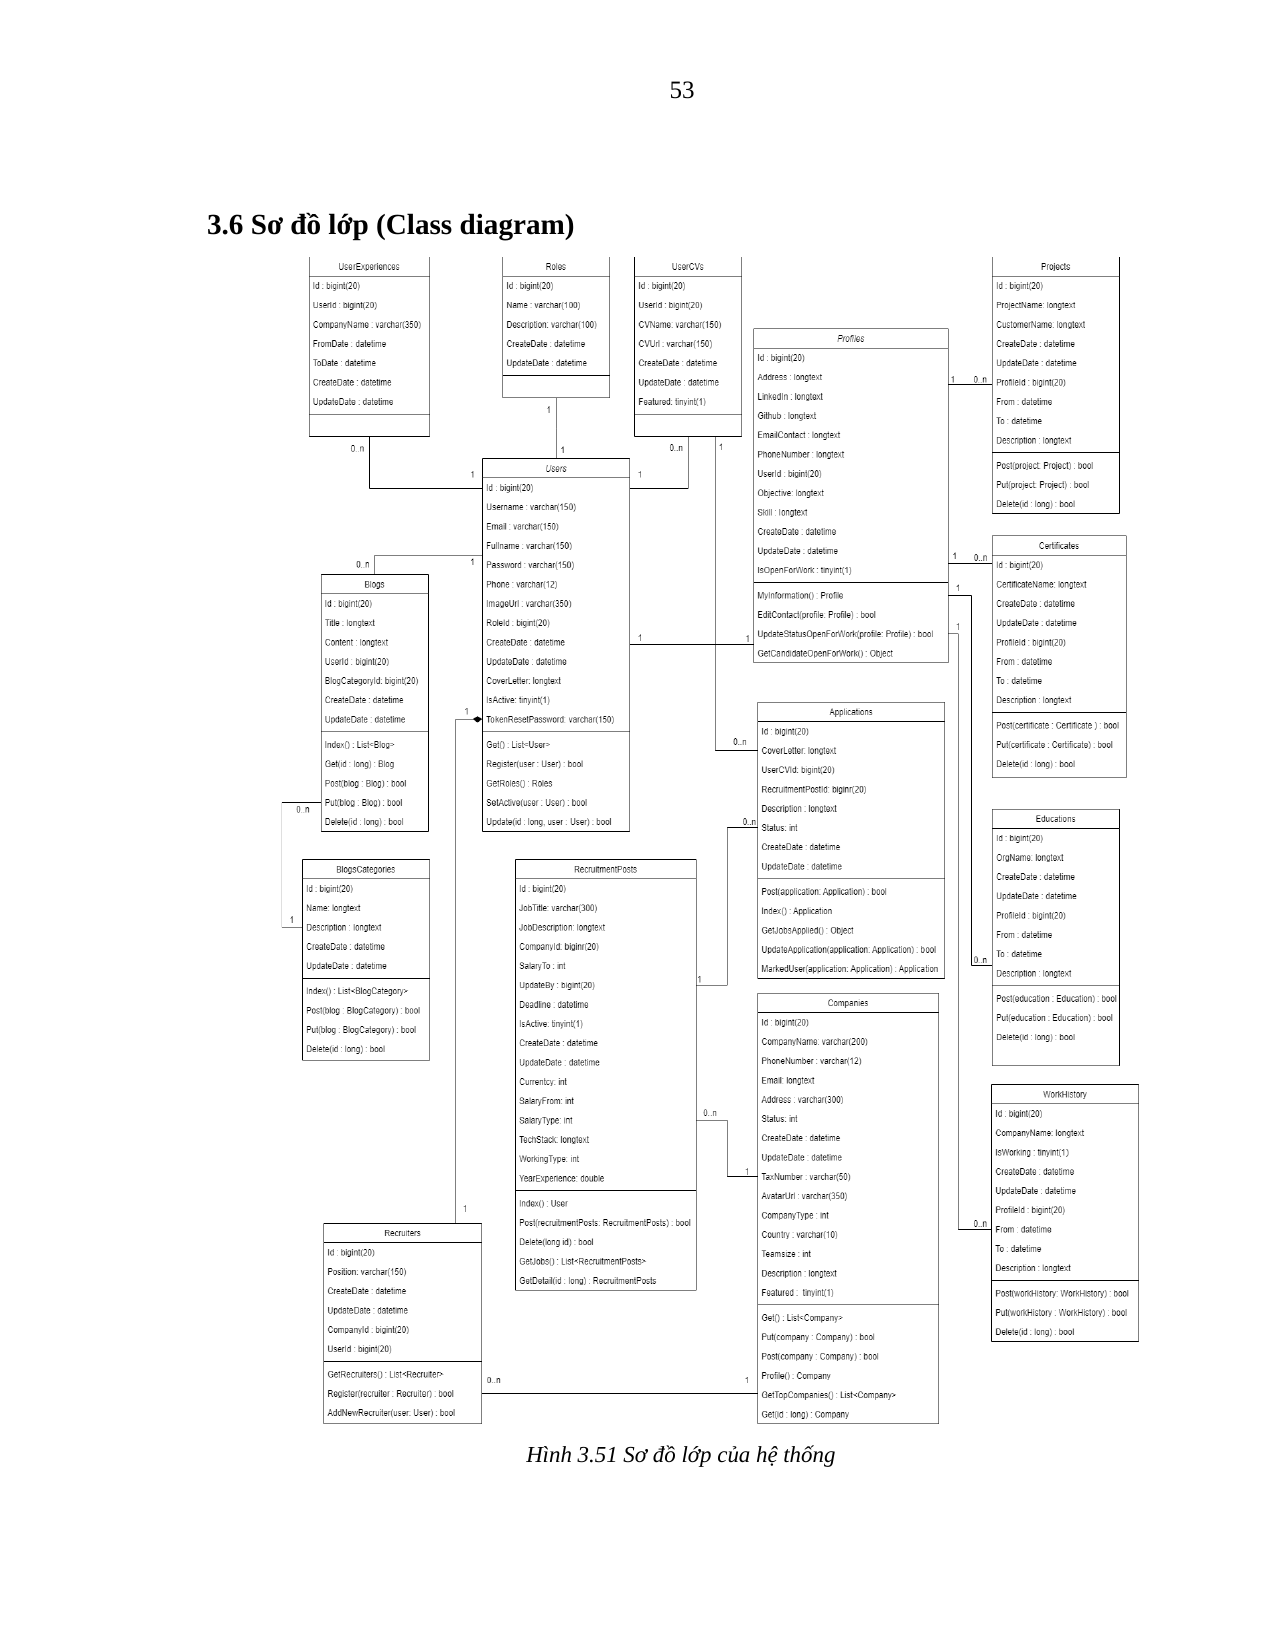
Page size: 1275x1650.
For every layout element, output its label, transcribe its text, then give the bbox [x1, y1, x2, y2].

text Hình 3.51 Sơ đồ lớp của hệ thống [207, 1441, 1157, 1468]
list Sơ đồ lớp (Class diagram) [207, 207, 1157, 240]
picture [281, 257, 1139, 1426]
